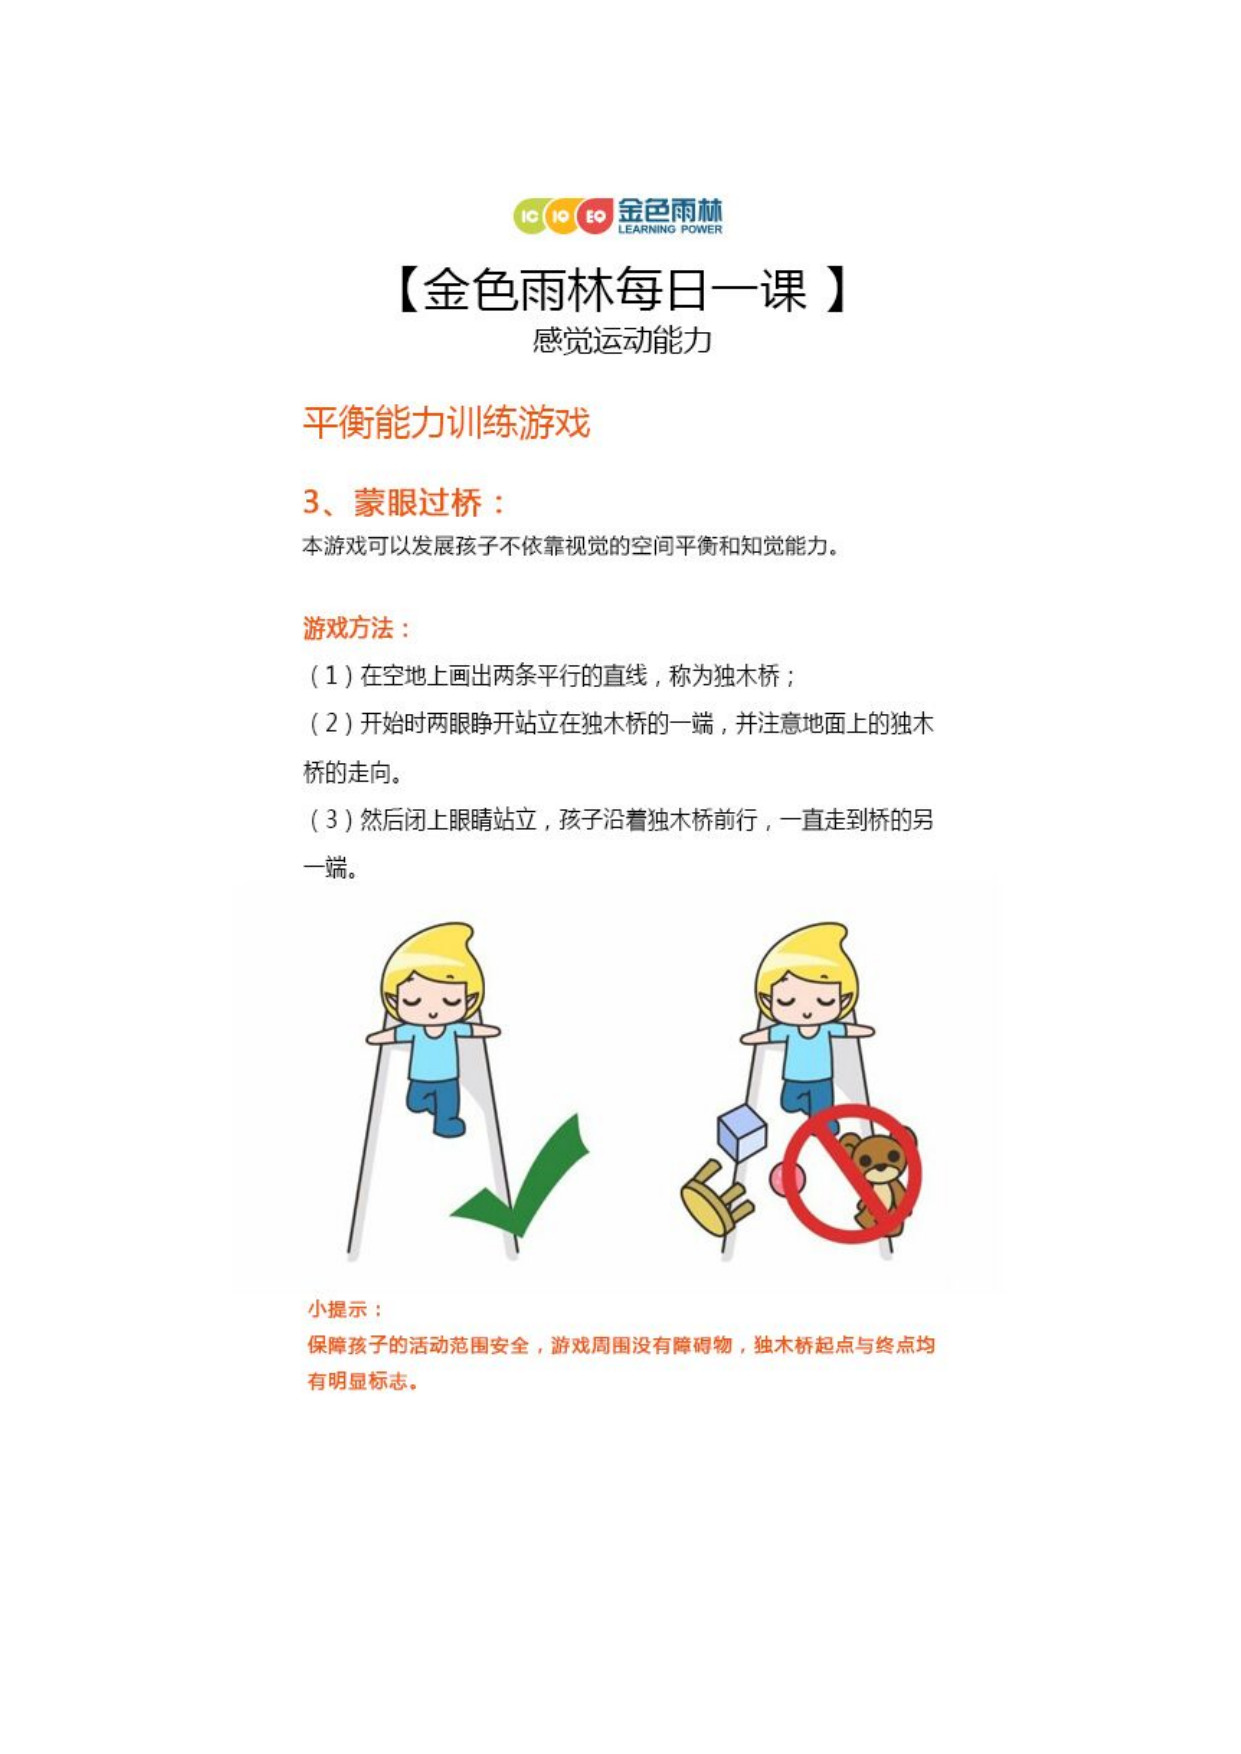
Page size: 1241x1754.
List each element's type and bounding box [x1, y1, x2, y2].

picture [187, 172, 1051, 1451]
